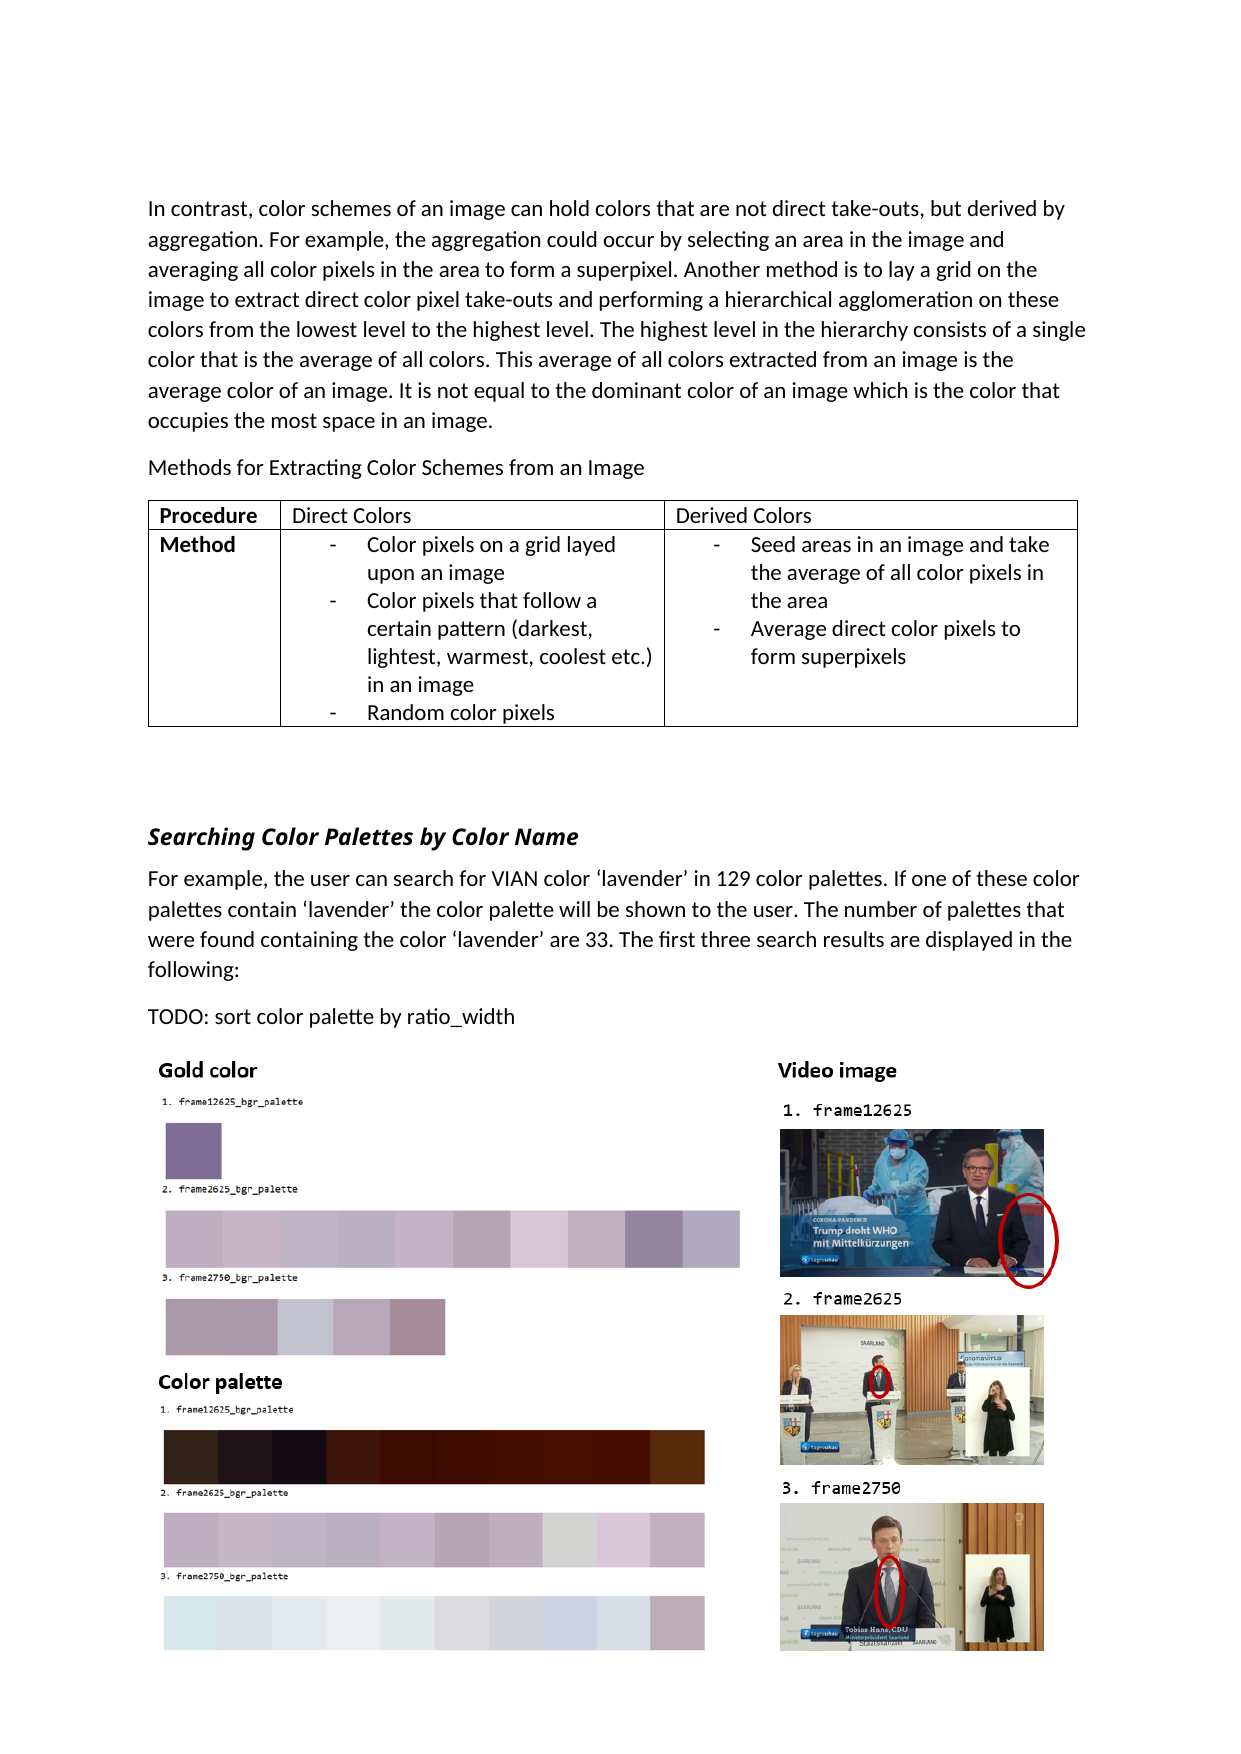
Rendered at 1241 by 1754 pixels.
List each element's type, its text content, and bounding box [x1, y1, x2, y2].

text For example, the user can search for VIAN color ‘lavender’ in 129 color palettes. If one of these color palettes contain ‘lavender’ the color palette will be shown to the user. The number of palettes that were found containing the color ‘lavender’ are 33. The first three search results are displayed in the following: [148, 864, 1093, 983]
text Methods for Extracting Color Schemes from an Image [148, 453, 1093, 481]
picture [141, 1051, 1081, 1673]
table_header Procedure [149, 501, 280, 529]
table_header Derived Colors [665, 501, 1077, 529]
text Searching Color Palettes by Color Name [148, 821, 1093, 852]
text TODO: sort color palette by ratio_width [148, 1002, 1093, 1030]
text In contrast, color schemes of an image can hold colors that are not direct take-outs, but derived by aggregation. For example, the aggregation could occur by selecting an area in the image and averaging all color pixels in the area to form a superpixel. Another method is to lay a grid on the image to extract direct color pixel take-outs and performing a hierarchical agglomeration on these colors from the lowest level to the highest level. The highest level in the hierarchy consists of a single color that is the average of all colors. This average of all colors extracted from an image is the average color of an image. It is not equal to the dominant color of an image which is the color that occupies the most space in an image. [148, 194, 1093, 434]
table_cell Color pixels on a grid layed upon an image Color pixels that follow a certain pattern (darkest, lightest, warmest, coolest etc.) in an image Random color pixels [281, 530, 664, 726]
table_header Direct Colors [281, 501, 664, 529]
table_cell Method [149, 530, 280, 726]
table_cell Seed areas in an image and take the average of all color pixels in the area Average direct color pixels to form superpixels [665, 530, 1077, 726]
